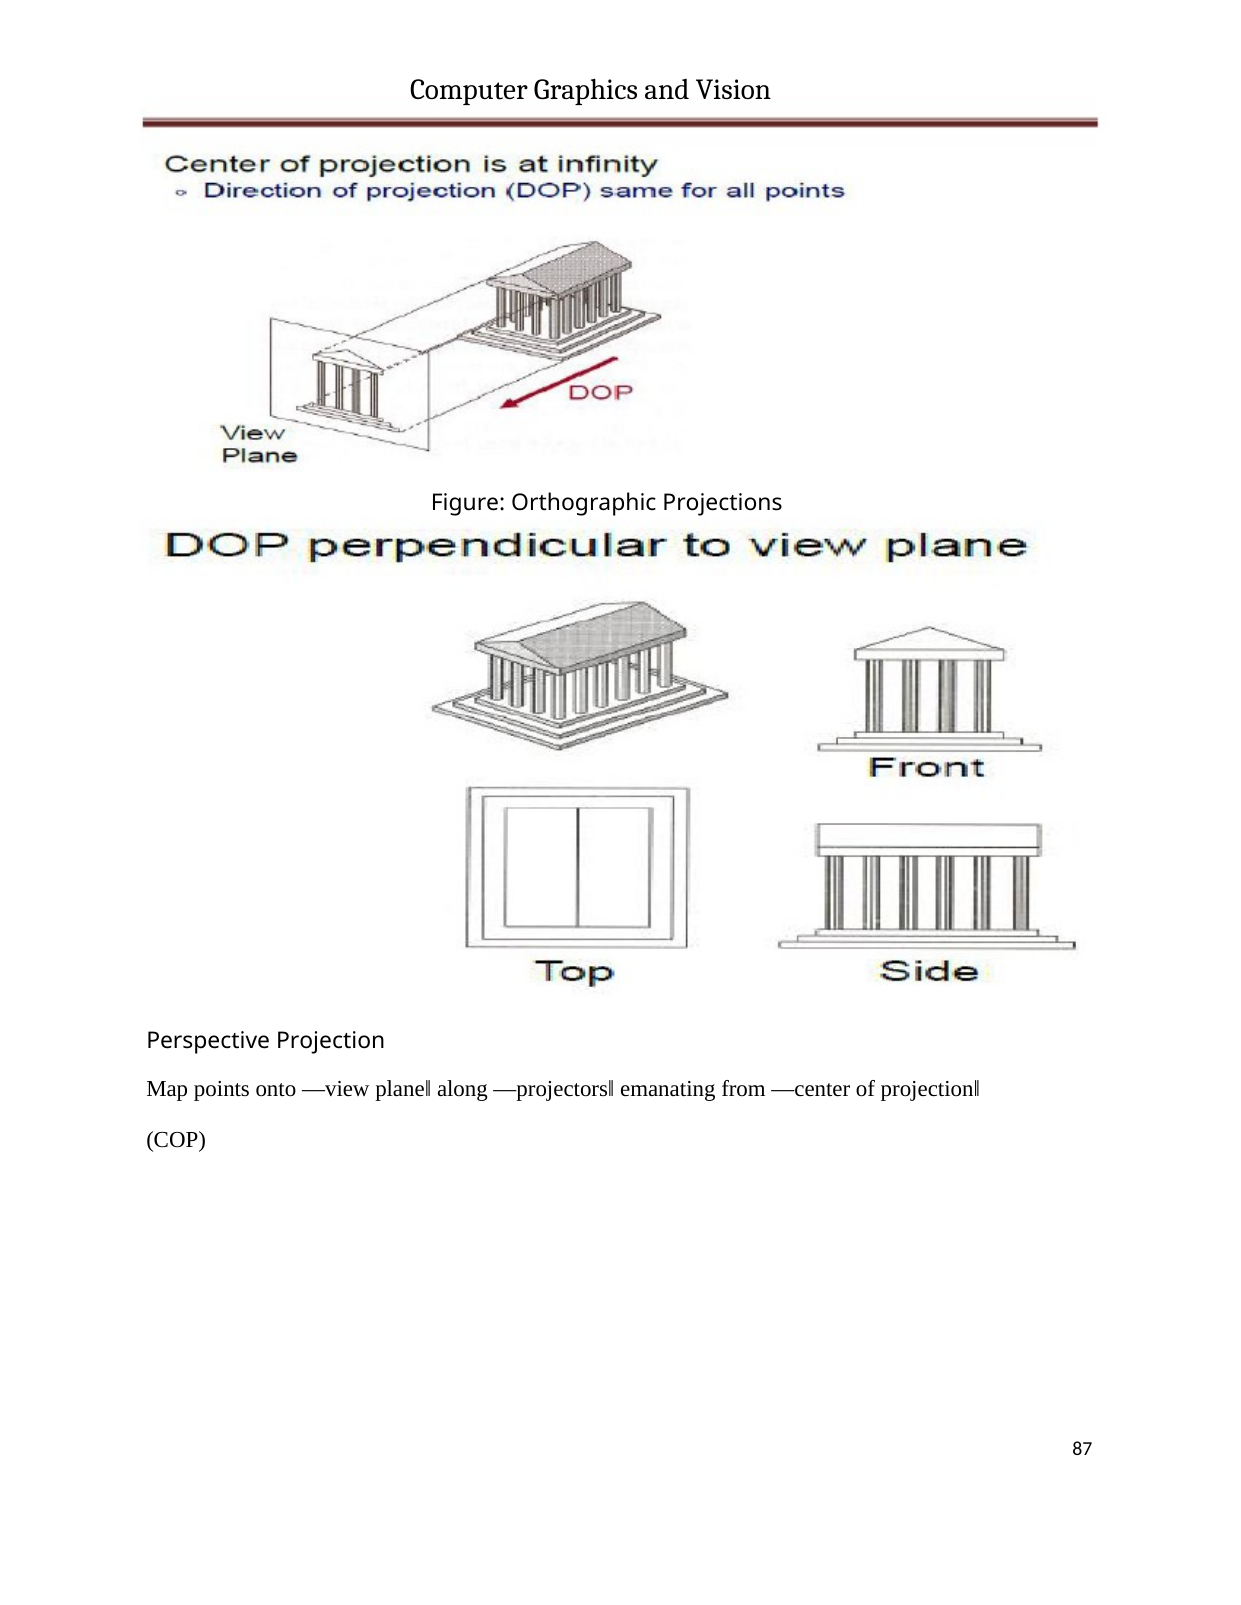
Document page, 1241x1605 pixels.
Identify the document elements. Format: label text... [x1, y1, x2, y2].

text Computer Graphics and Vision [410, 73, 903, 107]
text Figure: Orthographic Projections [431, 486, 882, 517]
text Map points onto ―view plane‖ along ―projectors‖ emanating from ―center of projection‖ [146, 1076, 1167, 1102]
text 87 [1072, 1436, 1168, 1461]
text (COP) [146, 1126, 287, 1153]
text Perspective Projection [146, 1024, 471, 1055]
picture [0, 5, 1241, 1605]
